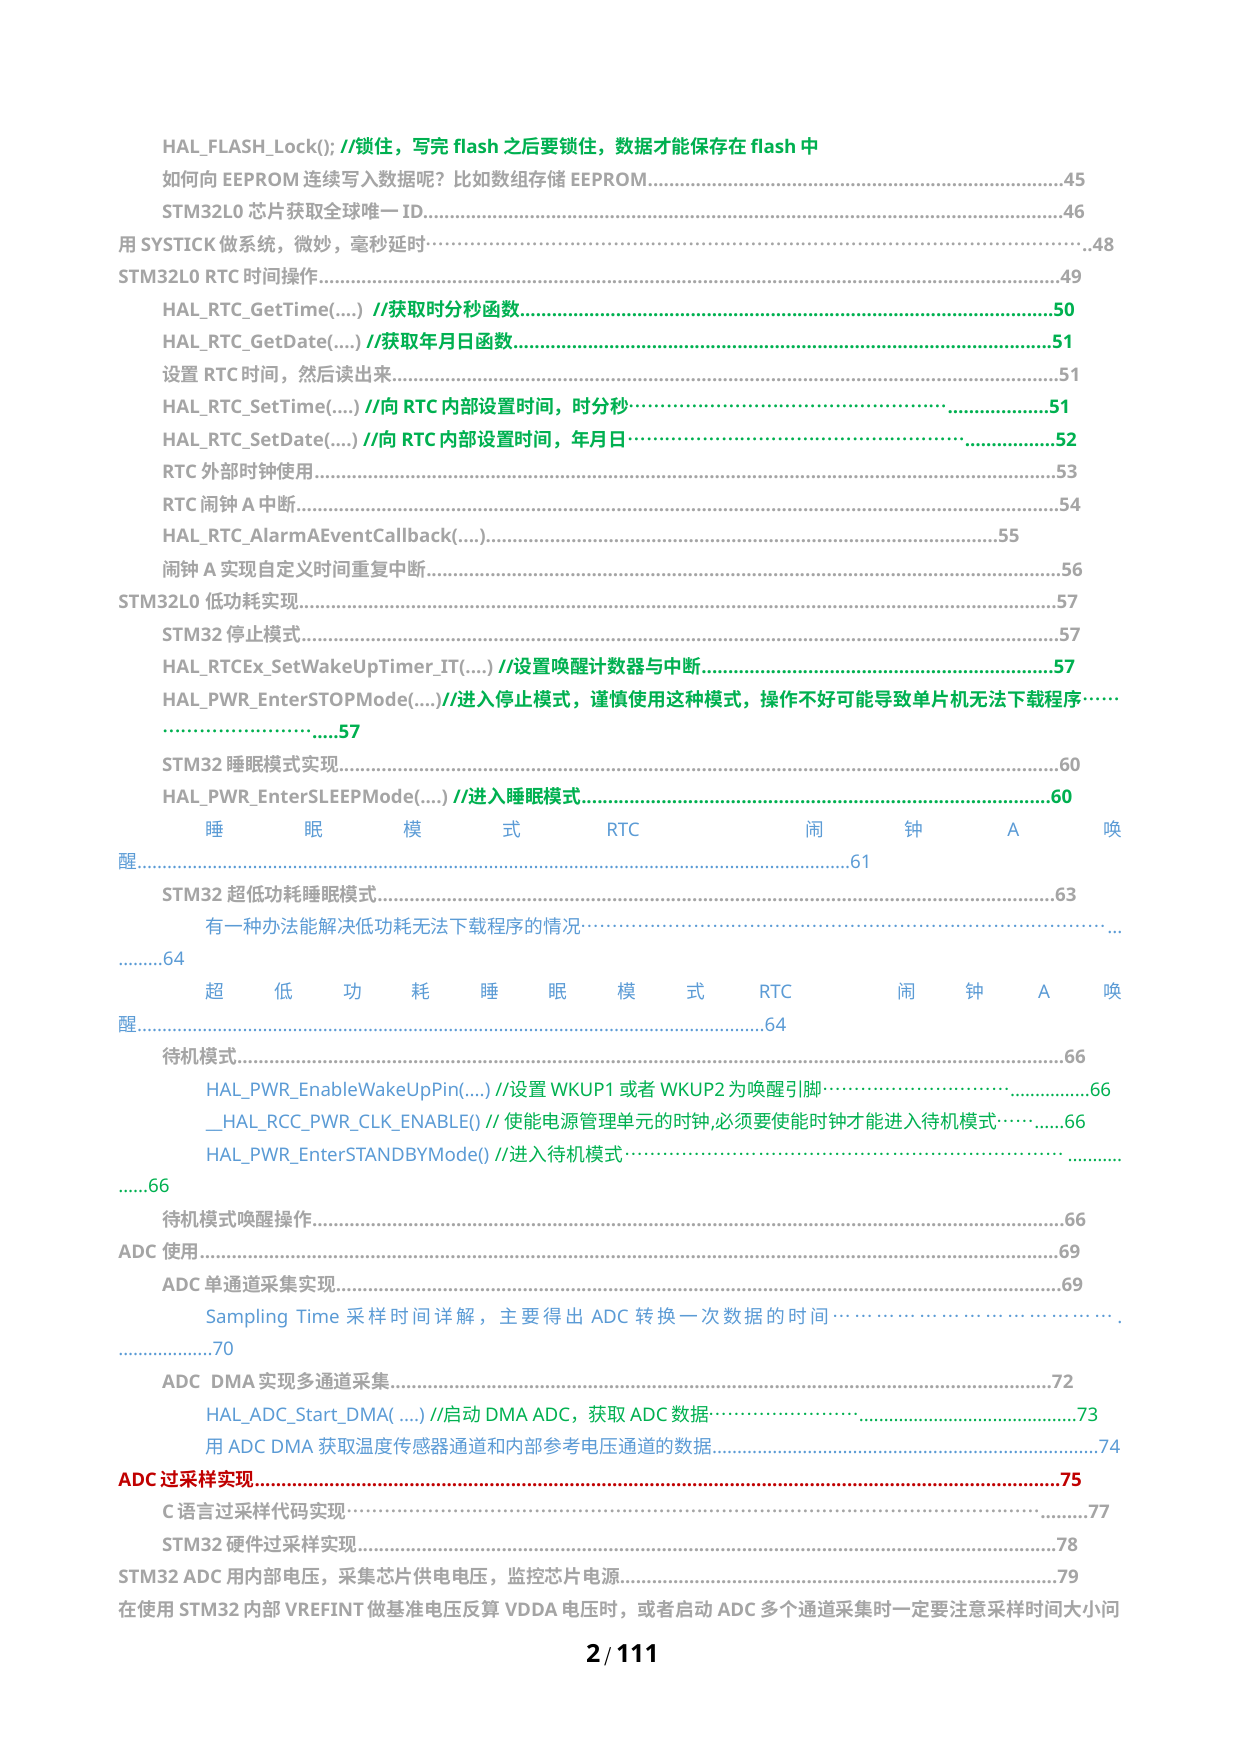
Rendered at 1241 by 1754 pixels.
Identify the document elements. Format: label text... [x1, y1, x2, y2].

text STM32停止模式..............................................................................................................................................57 [118, 617, 1122, 649]
text STM32 ADC用内部电压，采集芯片供电电压，监控芯片电源..................................................................................79 [118, 1559, 1122, 1592]
text __HAL_RCC_PWR_CLK_ENABLE() // 使能电源管理单元的时钟,必须要使能时钟才能进入待机模式……......66 [118, 1104, 1122, 1137]
text HAL_RTC_SetTime(....) //向RTC内部设置时间，时分秒…………………………………………….………………51 [118, 389, 1122, 422]
text HAL_RTCEx_SetWakeUpTimer_IT(....) //设置唤醒计数器与中断..................................................................57 [118, 649, 1122, 682]
text Sampling Time采样时间详解，主要得出ADC转换一次数据的时间………………………………….……………....70 [118, 1299, 1122, 1364]
text 有一种办法能解决低功耗无法下载程序的情况…………………………………………………………………………...……...64 [118, 909, 1122, 974]
text RTC 外部时钟使用...........................................................................................................................................53 [118, 454, 1122, 487]
text HAL_PWR_EnterSTOPMode(....)//进入停止模式，谨慎使用这种模式，操作不好可能导致单片机无法下载程序………………………….....57 [162, 682, 1122, 747]
text 用ADC DMA 获取温度传感器通道和内部参考电压通道的数据.............................................................................74 [118, 1429, 1122, 1462]
text 如何向EEPROM连续写入数据呢？比如数组存储EEPROM..............................................................................45 [118, 162, 1122, 194]
text 待机模式唤醒操作.............................................................................................................................................66 [118, 1202, 1122, 1234]
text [118, 1592, 1122, 1624]
text HAL_FLASH_Lock(); //锁住，写完flash之后要锁住，数据才能保存在flash中 [118, 129, 1122, 162]
text STM32L0 RTC时间操作...........................................................................................................................................49 [118, 259, 1122, 292]
text HAL_RTC_GetTime(....) //获取时分秒函数....................................................................................................50 [118, 292, 1122, 324]
text ADC DMA实现多通道采集............................................................................................................................72 [118, 1364, 1122, 1397]
text STM32硬件过采样实现...................................................................................................................................78 [118, 1527, 1122, 1559]
text C语言过采样代码实现………………………………………………………………………………………………….……..77 [118, 1494, 1122, 1527]
text ADC过采样实现.......................................................................................................................................................75 [118, 1462, 1122, 1494]
text STM32 超低功耗睡眠模式...............................................................................................................................63 [118, 877, 1122, 909]
text RTC闹钟A中断...............................................................................................................................................54 [118, 487, 1122, 519]
text STM32L0 芯片获取全球唯一ID........................................................................................................................46 [118, 194, 1122, 227]
text HAL_PWR_EnableWakeUpPin(....) //设置WKUP1或者WKUP2为唤醒引脚…………………………..…..……...66 [118, 1072, 1122, 1104]
text HAL_RTC_AlarmAEventCallback(....)……………………………………………………………………………………55 [118, 519, 1122, 552]
text STM32L0 低功耗实现..............................................................................................................................................57 [118, 584, 1122, 617]
text HAL_RTC_GetDate(....) //获取年月日函数.....................................................................................................51 [118, 324, 1122, 357]
text HAL_RTC_SetDate(....) //向RTC内部设置时间，年月日……………………………………………….…………….52 [118, 422, 1122, 454]
text ADC 使用.................................................................................................................................................................69 [118, 1234, 1122, 1267]
text 超低功耗睡眠模式RTC 闹钟A唤醒.............................................................................................................................64 [118, 974, 1122, 1039]
text HAL_ADC_Start_DMA( ....) //启动DMA ADC，获取ADC数据…………………….…………..…………………….....73 [118, 1397, 1122, 1429]
text HAL_PWR_EnterSLEEPMode(....) //进入睡眠模式........................................................................................60 [118, 779, 1122, 812]
text 设置RTC时间，然后读出来.............................................................................................................................51 [118, 357, 1122, 389]
text 待机模式...........................................................................................................................................................66 [118, 1039, 1122, 1072]
text ADC单通道采集实现........................................................................................................................................69 [118, 1267, 1122, 1299]
text 用SYSTICK做系统，微妙，毫秒延时……………………………………………………………………………………………..48 [118, 227, 1122, 259]
text HAL_PWR_EnterSTANDBYMode() //进入待机模式…………………………………………………………….……….…...66 [118, 1137, 1122, 1202]
text STM32睡眠模式实现.......................................................................................................................................60 [118, 747, 1122, 779]
text 睡眠模式RTC 闹钟A唤醒..............................................................................................................................................61 [118, 812, 1122, 877]
text 闹钟A实现自定义时间重复中断.......................................................................................................................56 [118, 552, 1122, 584]
